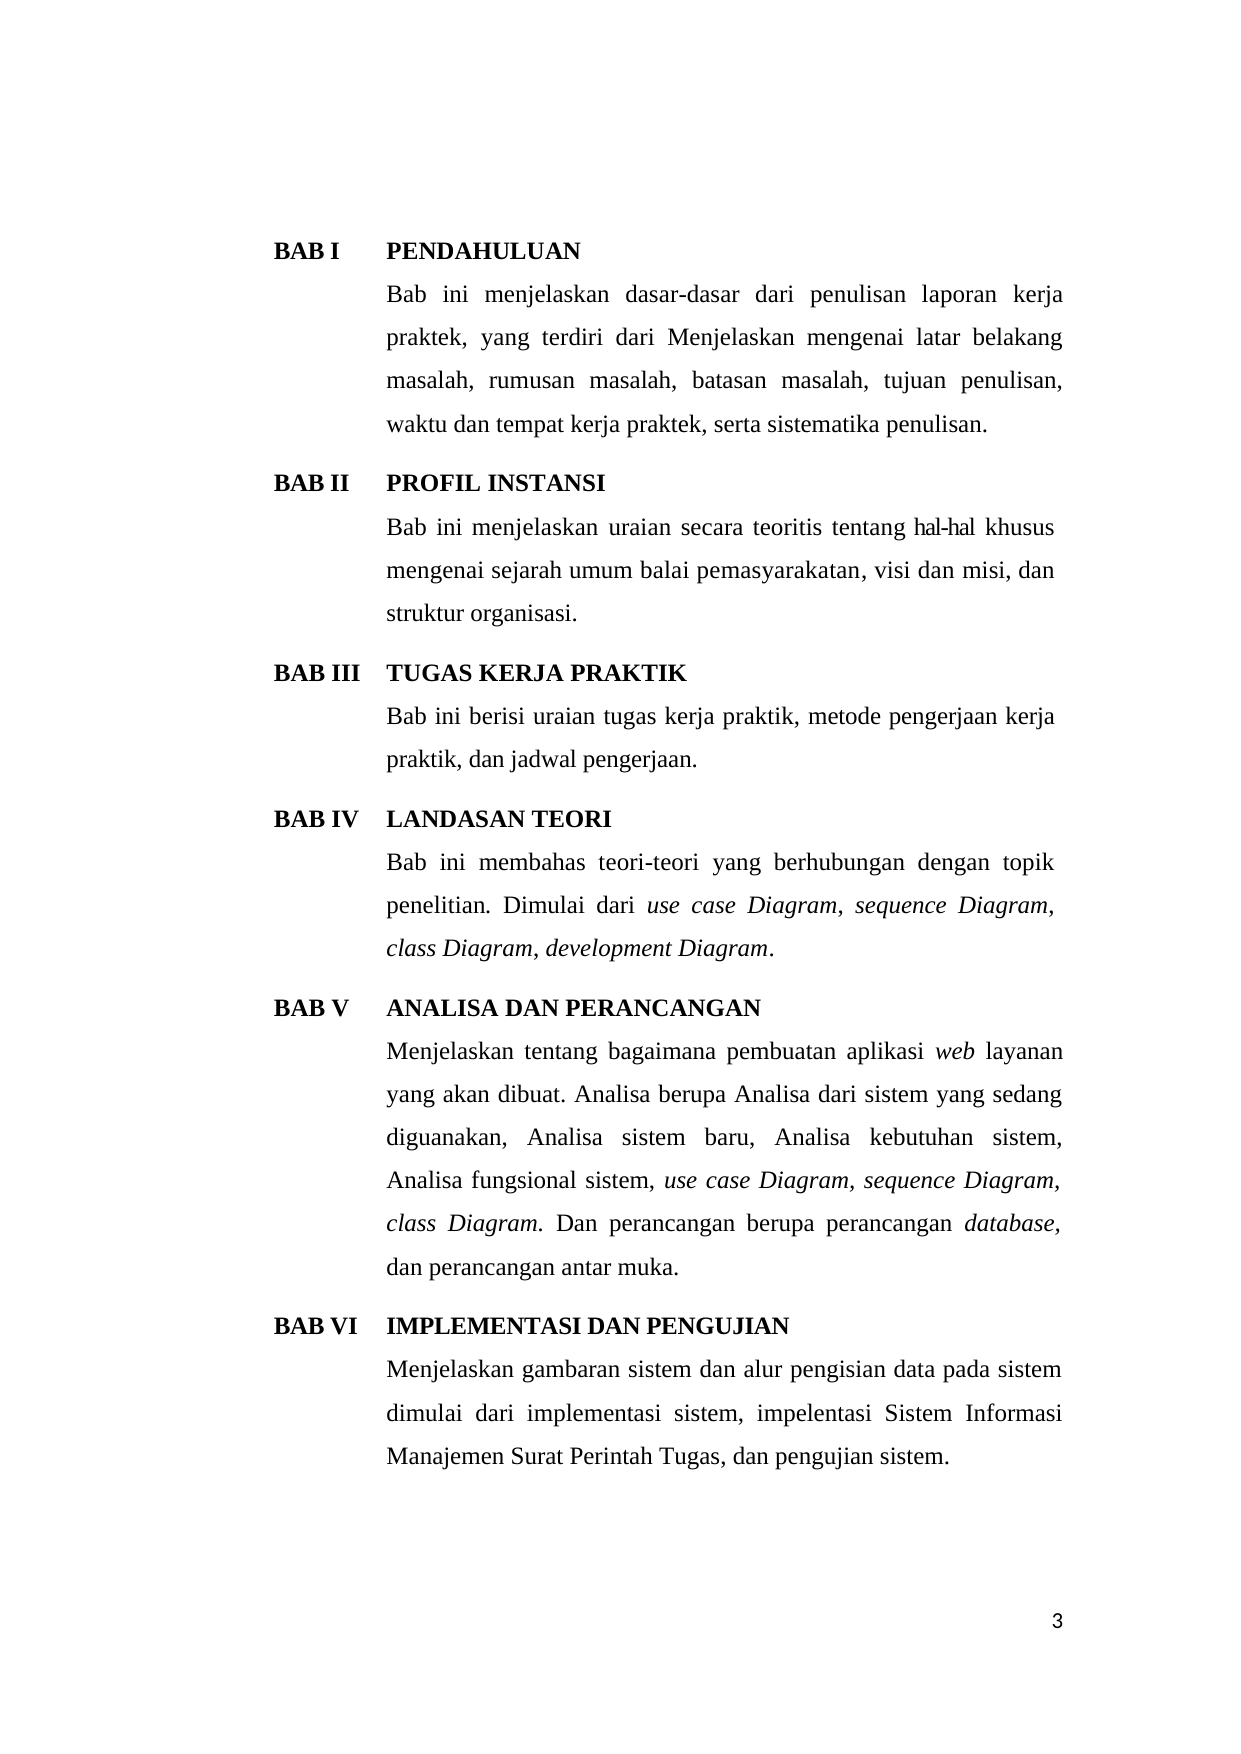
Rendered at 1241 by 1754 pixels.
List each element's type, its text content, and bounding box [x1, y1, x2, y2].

text Menjelaskan gambaran sistem dan alur pengisian data pada sistem dimulai dari implementasi sistem, impelentasi Sistem Informasi Manajemen Surat Perintah Tugas, dan pengujian sistem. [386, 1354, 1063, 1469]
text Bab ini berisi uraian tugas kerja praktik, metode pengerjaan kerja praktik, dan jadwal pengerjaan. [386, 701, 1055, 773]
list PROFIL INSTANSI [274, 468, 1055, 497]
text Bab ini menjelaskan uraian secara teoritis tentang hal-hal khusus mengenai sejarah umum balai pemasyarakatan, visi dan misi, dan struktur organisasi. [386, 512, 1055, 627]
text Bab ini menjelaskan dasar-dasar dari penulisan laporan kerja praktek, yang terdiri dari Menjelaskan mengenai latar belakang masalah, rumusan masalah, batasan masalah, tujuan penulisan, waktu dan tempat kerja praktek, serta sistematika penulisan. [386, 279, 1063, 437]
list ANALISA DAN PERANCANGAN [274, 993, 1063, 1022]
list LANDASAN TEORI [274, 804, 1055, 832]
text Menjelaskan tentang bagaimana pembuatan aplikasi web layanan yang akan dibuat. Analisa berupa Analisa dari sistem yang sedang diguanakan, Analisa sistem baru, Analisa kebutuhan sistem, Analisa fungsional sistem, use case Diagram, sequence Diagram, class Diagram. Dan perancangan berupa perancangan database, dan perancangan antar muka. [386, 1036, 1063, 1280]
text Bab ini membahas teori-teori yang berhubungan dengan topik penelitian. Dimulai dari use case Diagram, sequence Diagram, class Diagram, development Diagram. [386, 847, 1055, 962]
list IMPLEMENTASI DAN PENGUJIAN [274, 1311, 1063, 1340]
list TUGAS KERJA PRAKTIK [274, 658, 1055, 686]
list PENDAHULUAN [274, 236, 629, 265]
